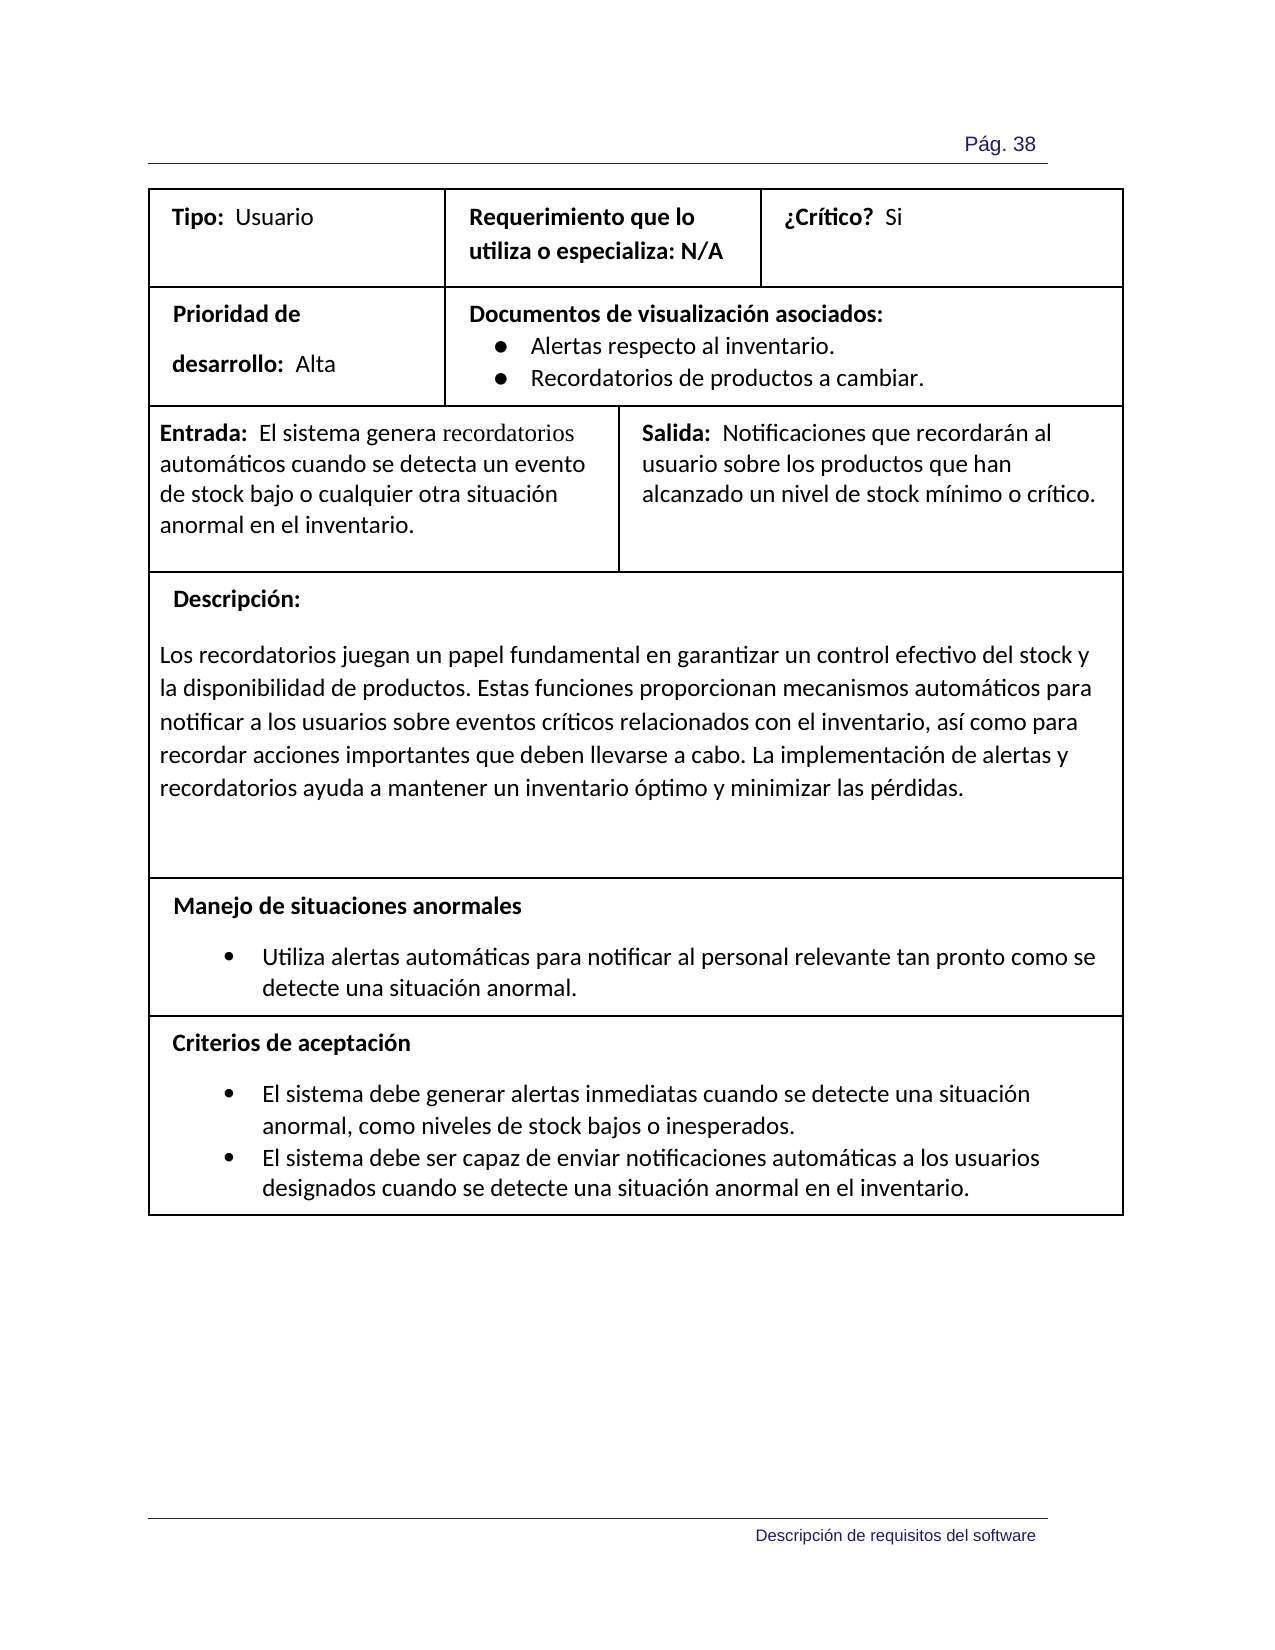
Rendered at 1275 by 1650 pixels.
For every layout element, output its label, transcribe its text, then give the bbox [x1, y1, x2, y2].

table_cell Manejo de situaciones anormales Utiliza alertas automáticas para notificar al personal relevante tan pronto como se detecte una situación anormal. [150, 879, 1122, 1015]
table_cell Requerimiento que lo utiliza o especializa: N/A [446, 190, 760, 286]
table_cell Criterios de aceptación El sistema debe generar alertas inmediatas cuando se detecte una situación anormal, como niveles de stock bajos o inesperados. El sistema debe ser capaz de enviar notificaciones automáticas a los usuarios designados cuando se detecte una situación anormal en el inventario. [150, 1017, 1122, 1213]
table_cell Descripción: Los recordatorios juegan un papel fundamental en garantizar un control efectivo del stock y la disponibilidad de productos. Estas funciones proporcionan mecanismos automáticos para notificar a los usuarios sobre eventos críticos relacionados con el inventario, así como para recordar acciones importantes que deben llevarse a cabo. La implementación de alertas y recordatorios ayuda a mantener un inventario óptimo y minimizar las pérdidas. [150, 573, 1122, 877]
table_cell Tipo: Usuario [150, 190, 444, 286]
table_cell Salida: Notificaciones que recordarán al usuario sobre los productos que han alcanzado un nivel de stock mínimo o crítico. [620, 407, 1122, 571]
table_cell ¿Crítico? Si [762, 190, 1122, 286]
table_cell Documentos de visualización asociados: Alertas respecto al inventario. Recordatorios de productos a cambiar. [446, 288, 1122, 405]
table_cell Entrada: El sistema genera recordatorios automáticos cuando se detecta un evento de stock bajo o cualquier otra situación anormal en el inventario. [150, 407, 618, 571]
table_cell Prioridad de desarrollo: Alta [150, 288, 444, 405]
